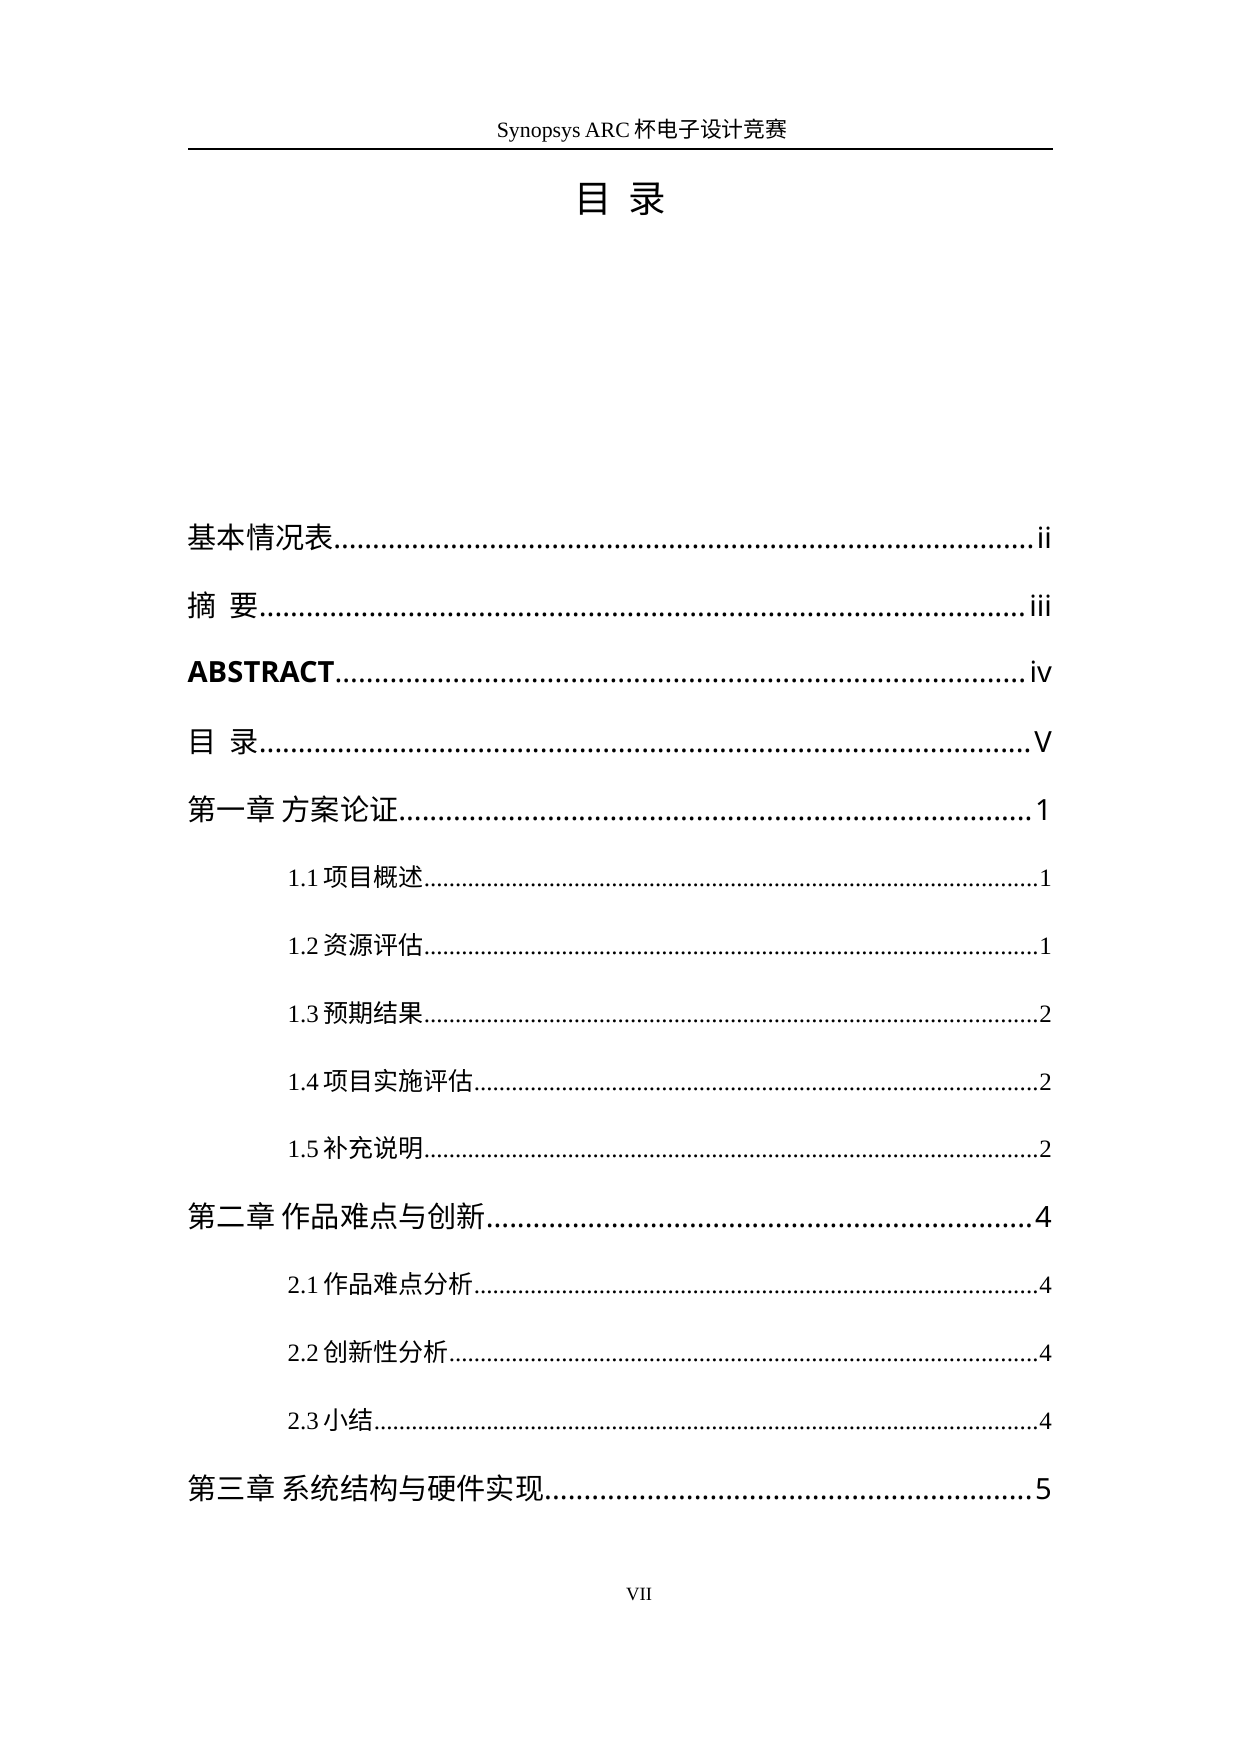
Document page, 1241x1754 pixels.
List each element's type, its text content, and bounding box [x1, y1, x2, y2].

text ABSTRACT iv [187, 638, 1053, 706]
text 2.2创新性分析 4 [237, 1317, 1053, 1385]
text 基本情况表 ii [187, 502, 1053, 570]
text 第二章 作品难点与创新 4 [187, 1181, 1053, 1249]
text 目 录 V [187, 706, 1053, 773]
text 摘 要 iii [187, 570, 1053, 638]
text 1.4项目实施评估 2 [237, 1045, 1053, 1113]
text 第一章 方案论证 1 [187, 773, 1053, 841]
text 第三章 系统结构与硬件实现 5 [187, 1453, 1053, 1521]
text 1.2资源评估 1 [237, 909, 1053, 977]
text 2.3小结 4 [237, 1385, 1053, 1453]
text 2.1作品难点分析 4 [237, 1249, 1053, 1317]
text 1.5补充说明 2 [237, 1113, 1053, 1181]
text 1.3预期结果 2 [237, 977, 1053, 1045]
text 1.1项目概述 1 [237, 841, 1053, 909]
subtitle 目 录 [187, 162, 1053, 230]
